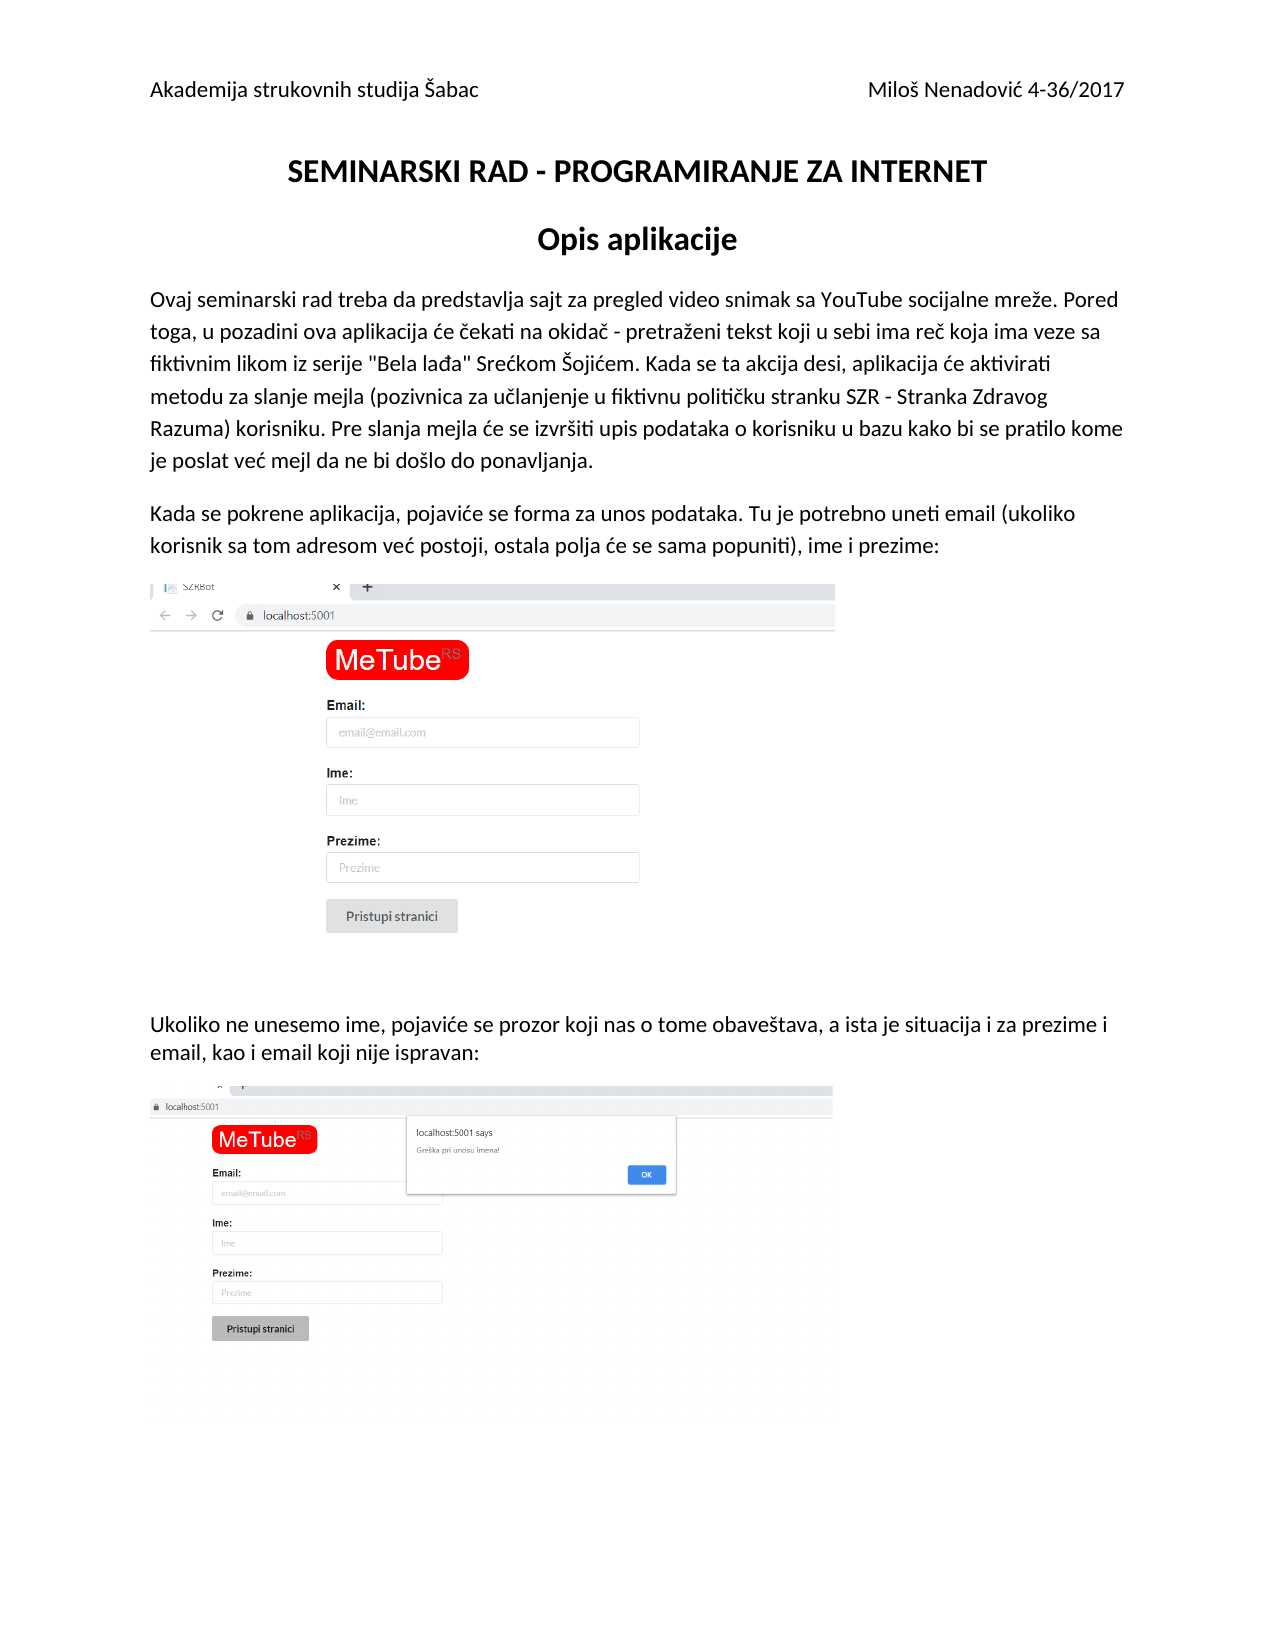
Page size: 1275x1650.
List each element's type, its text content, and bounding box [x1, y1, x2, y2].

text SEMINARSKI RAD - PROGRAMIRANJE ZA INTERNET [150, 150, 1125, 191]
text Kada se pokrene aplikacija, pojaviće se forma za unos podataka. Tu je potrebno uneti email (ukoliko korisnik sa tom adresom već postoji, ostala polja će se sama popuniti), ime i prezime: [150, 499, 1125, 559]
text Ovaj seminarski rad treba da predstavlja sajt za pregled video snimak sa YouTube socijalne mreže. Pored toga, u pozadini ova aplikacija će čekati na okidač - pretraženi tekst koji u sebi ima reč koja ima veze sa fiktivnim likom iz serije "Bela lađa" Srećkom Šojićem. Kada se ta akcija desi, aplikacija će aktivirati metodu za slanje mejla (pozivnica za učlanjenje u fiktivnu političku stranku SZR - Stranka Zdravog Razuma) korisniku. Pre slanja mejla će se izvršiti upis podataka o korisniku u bazu kako bi se pratilo kome je poslat već mejl da ne bi došlo do ponavljanja. [150, 285, 1125, 474]
text Ukoliko ne unesemo ime, pojaviće se prozor koji nas o tome obaveštava, a ista je situacija i za prezime i email, kao i email koji nije ispravan: [150, 1010, 1125, 1066]
text Opis aplikacije [150, 218, 1125, 258]
